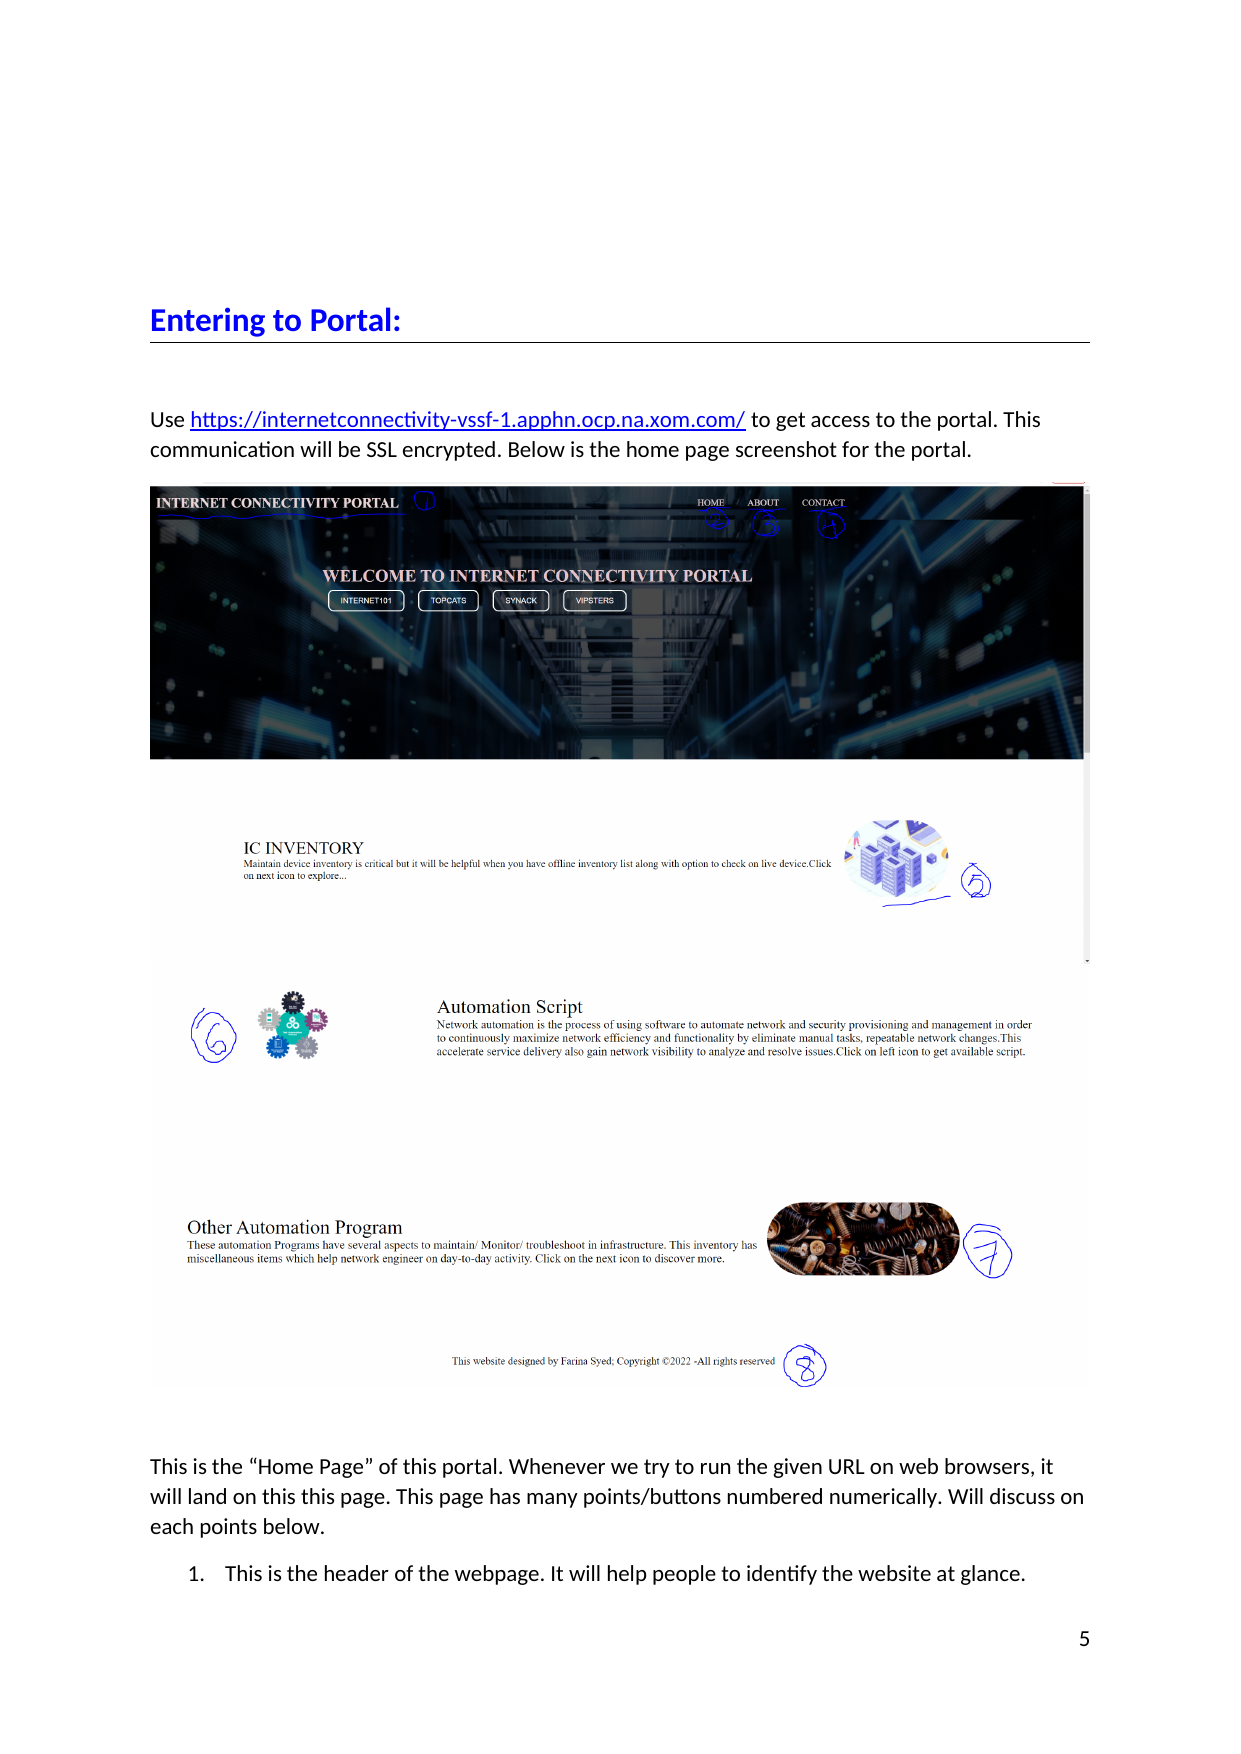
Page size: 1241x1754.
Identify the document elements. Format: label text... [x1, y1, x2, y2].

picture [150, 482, 1091, 964]
text This is the “Home Page” of this portal. Whenever we try to run the given URL on web browsers, it will land on this this page. This page has many points/buttons numbered numerically. Will discuss on each points below. [150, 1452, 1090, 1541]
title Entering to Portal: [150, 299, 1090, 342]
text Use https://internetconnectivity-vssf-1.apphn.ocp.na.xom.com/ to get access to the portal. This communication will be SSL encrypted. Below is the home page screenshot for the portal. [150, 405, 1090, 463]
list This is the header of the webpage. It will help people to identify the website at glance. [187, 1559, 1090, 1587]
picture [150, 965, 1091, 1387]
